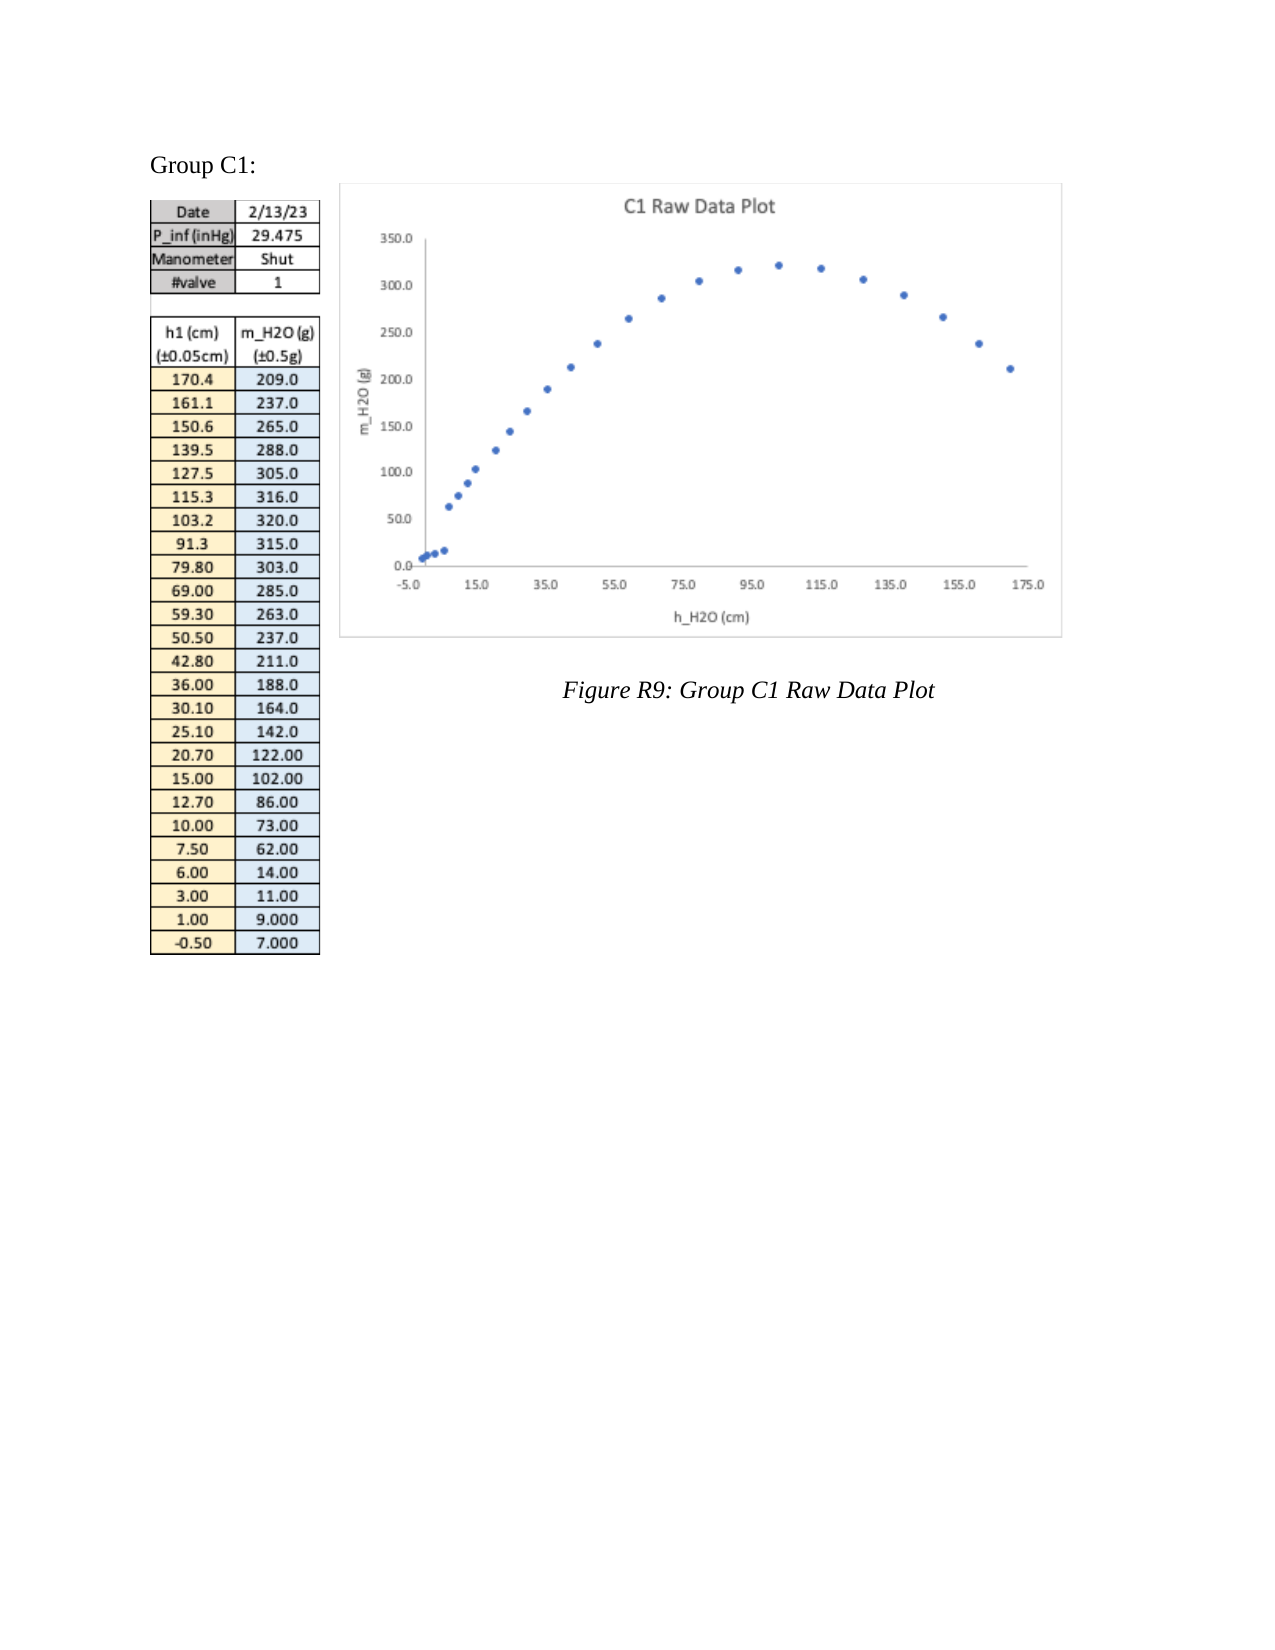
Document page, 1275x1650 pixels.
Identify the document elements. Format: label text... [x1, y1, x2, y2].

text Group C1: [150, 150, 1125, 179]
picture [150, 200, 321, 955]
text Figure R9: Group C1 Raw Data Plot [562, 675, 1125, 704]
picture [339, 183, 1063, 638]
